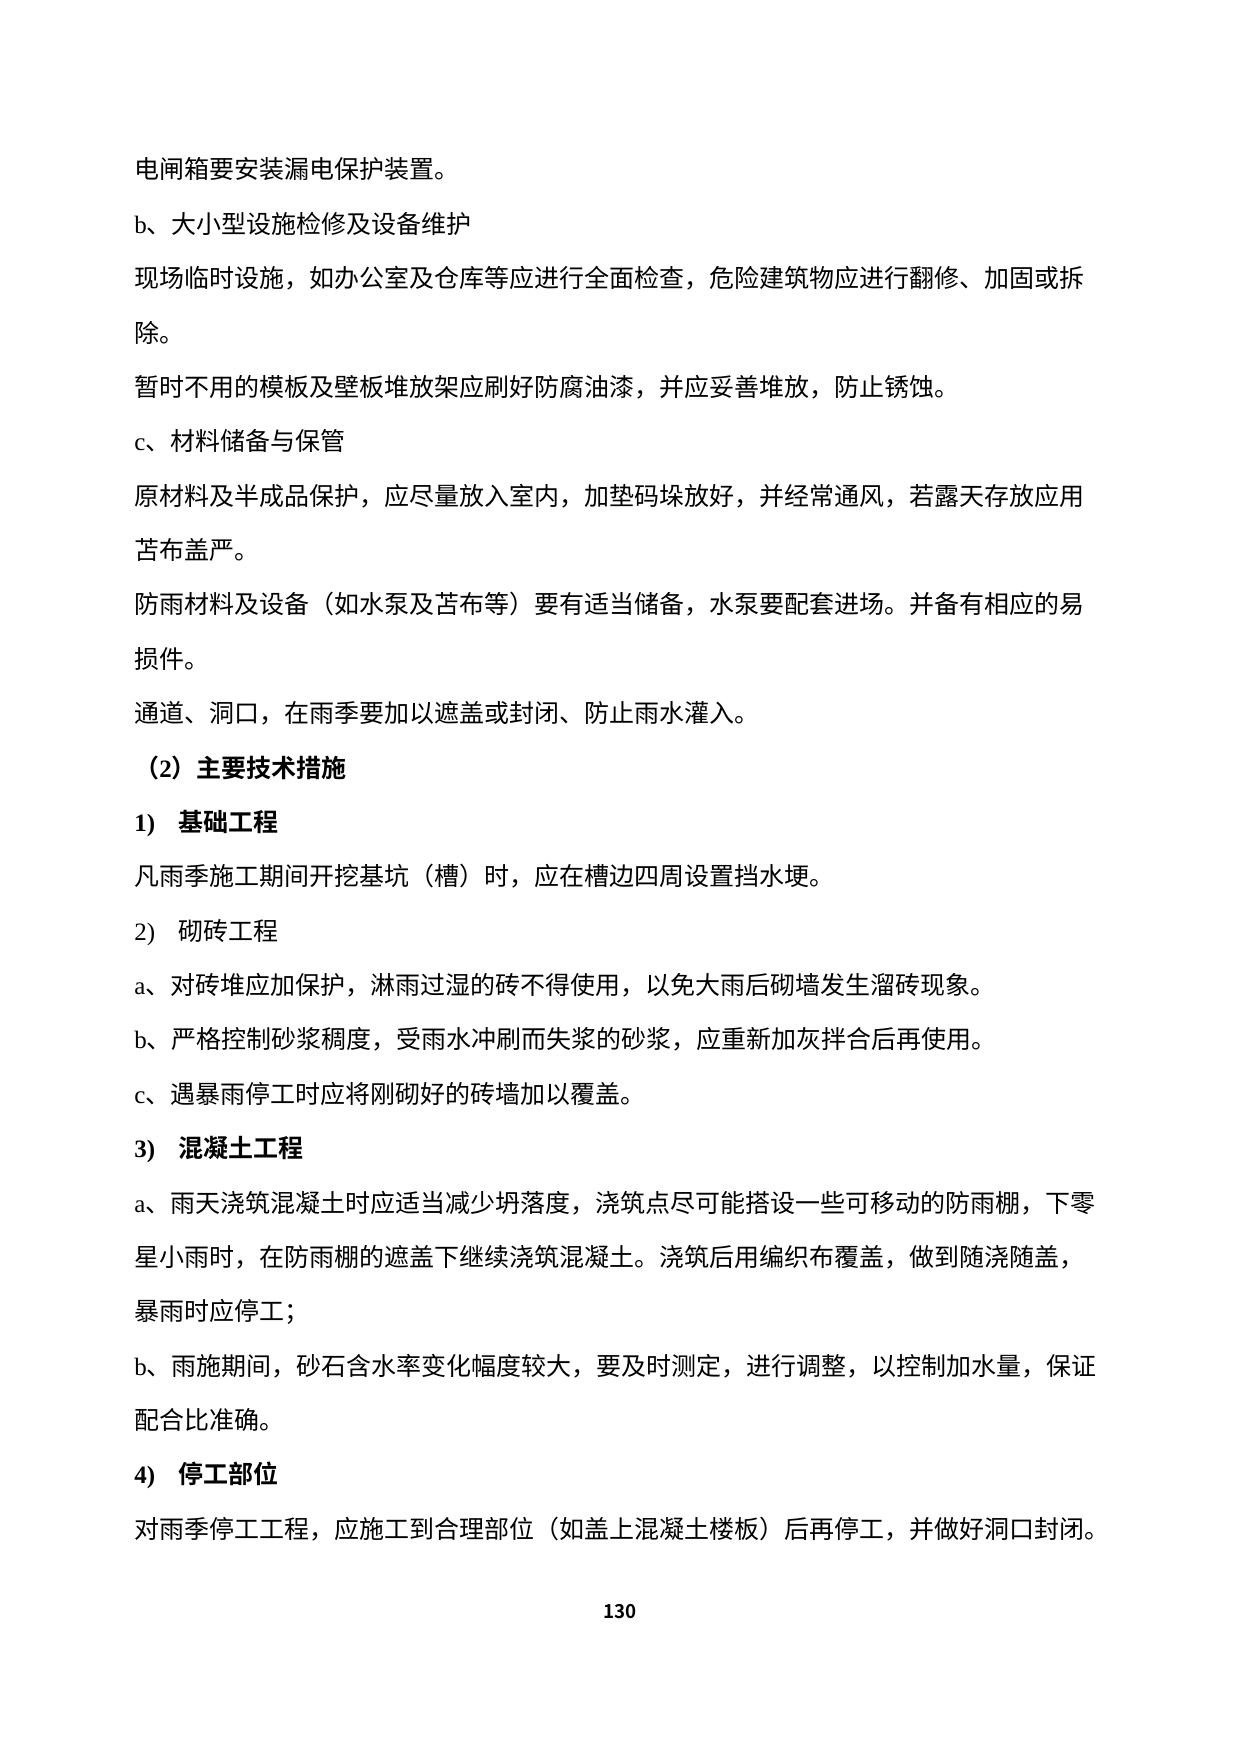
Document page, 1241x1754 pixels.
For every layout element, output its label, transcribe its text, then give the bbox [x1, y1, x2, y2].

text 1) 基础工程 [134, 802, 1106, 839]
text b、严格控制砂浆稠度，受雨水冲刷而失浆的砂浆，应重新加灰拌合后再使用。 [134, 1020, 1106, 1056]
text 通道、洞口，在雨季要加以遮盖或封闭、防止雨水灌入。 [134, 694, 1106, 730]
text 现场临时设施，如办公室及仓库等应进行全面检查，危险建筑物应进行翻修、加固或拆除。 [134, 259, 1106, 349]
text c、材料储备与保管 [134, 422, 1106, 458]
text 3) 混凝土工程 [134, 1129, 1106, 1165]
text a、对砖堆应加保护，淋雨过湿的砖不得使用，以免大雨后砌墙发生溜砖现象。 [134, 966, 1106, 1002]
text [134, 150, 1106, 186]
text 凡雨季施工期间开挖基坑（槽）时，应在槽边四周设置挡水埂。 [134, 857, 1106, 893]
text 2) 砌砖工程 [134, 911, 1106, 947]
text （2）主要技术措施 [134, 748, 1106, 784]
text b、大小型设施检修及设备维护 [134, 204, 1106, 241]
text 暂时不用的模板及壁板堆放架应刷好防腐油漆，并应妥善堆放，防止锈蚀。 [134, 367, 1106, 404]
text c、遇暴雨停工时应将刚砌好的砖墙加以覆盖。 [134, 1074, 1106, 1111]
text 防雨材料及设备（如水泵及苫布等）要有适当储备，水泵要配套进场。并备有相应的易损件。 [134, 585, 1106, 676]
text b、雨施期间，砂石含水率变化幅度较大，要及时测定，进行调整，以控制加水量，保证配合比准确。 [134, 1346, 1106, 1437]
text a、雨天浇筑混凝土时应适当减少坍落度，浇筑点尽可能搭设一些可移动的防雨棚，下零星小雨时，在防雨棚的遮盖下继续浇筑混凝土。浇筑后用编织布覆盖，做到随浇随盖，暴雨时应停工； [134, 1183, 1106, 1328]
text 对雨季停工工程，应施工到合理部位（如盖上混凝土楼板）后再停工，并做好洞口封闭。 [134, 1509, 1106, 1546]
text 4) 停工部位 [134, 1455, 1106, 1491]
text 原材料及半成品保护，应尽量放入室内，加垫码垛放好，并经常通风，若露天存放应用苫布盖严。 [134, 476, 1106, 567]
